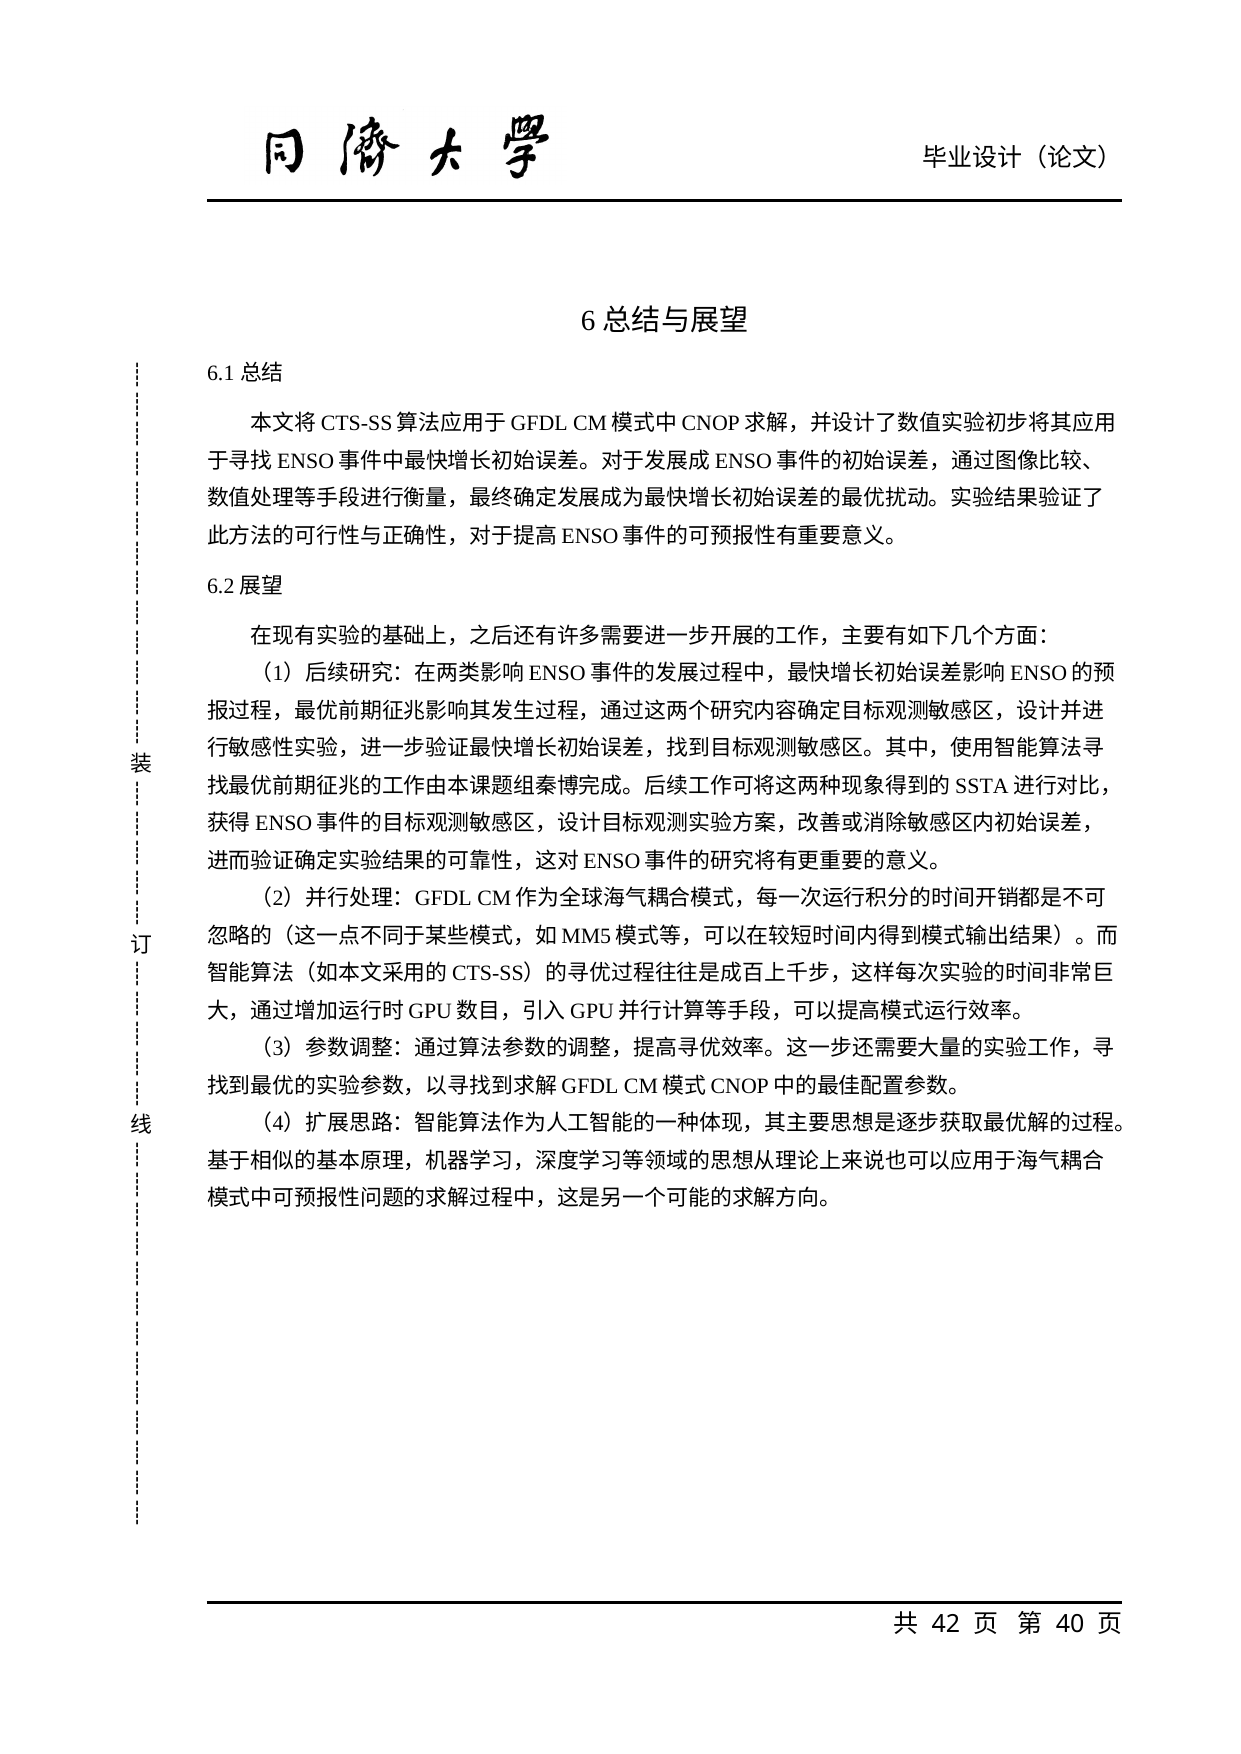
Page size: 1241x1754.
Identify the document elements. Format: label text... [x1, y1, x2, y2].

text （3）参数调整：通过算法参数的调整，提高寻优效率。这一步还需要大量的实验工作，寻找到最优的实验参数，以寻找到求解GFDL CM模式CNOP中的最佳配置参数。 [207, 1026, 1122, 1101]
text （1）后续研究：在两类影响ENSO事件的发展过程中，最快增长初始误差影响ENSO的预报过程，最优前期征兆影响其发生过程，通过这两个研究内容确定目标观测敏感区，设计并进行敏感性实验，进一步验证最快增长初始误差，找到目标观测敏感区。其中，使用智能算法寻找最优前期征兆的工作由本课题组秦博完成。后续工作可将这两种现象得到的SSTA进行对比，获得ENSO事件的目标观测敏感区，设计目标观测实验方案，改善或消除敏感区内初始误差，进而验证确定实验结果的可靠性，这对ENSO事件的研究将有更重要的意义。 [207, 651, 1122, 876]
text （4）扩展思路：智能算法作为人工智能的一种体现，其主要思想是逐步获取最优解的过程。基于相似的基本原理，机器学习，深度学习等领域的思想从理论上来说也可以应用于海气耦合模式中可预报性问题的求解过程中，这是另一个可能的求解方向。 [207, 1101, 1122, 1213]
subtitle 6.1 总结 [207, 351, 1122, 388]
picture [244, 106, 567, 185]
text 本文将CTS-SS算法应用于GFDL CM模式中CNOP求解，并设计了数值实验初步将其应用于寻找ENSO事件中最快增长初始误差。对于发展成ENSO事件的初始误差，通过图像比较、数值处理等手段进行衡量，最终确定发展成为最快增长初始误差的最优扰动。实验结果验证了此方法的可行性与正确性，对于提高ENSO事件的可预报性有重要意义。 [207, 401, 1122, 551]
subtitle 6 总结与展望 [207, 301, 1122, 338]
text 在现有实验的基础上，之后还有许多需要进一步开展的工作，主要有如下几个方面： [207, 613, 1122, 651]
subtitle 6.2 展望 [207, 563, 1122, 601]
text （2）并行处理：GFDL CM作为全球海气耦合模式，每一次运行积分的时间开销都是不可忽略的（这一点不同于某些模式，如MM5模式等，可以在较短时间内得到模式输出结果）。而智能算法（如本文采用的CTS-SS）的寻优过程往往是成百上千步，这样每次实验的时间非常巨大，通过增加运行时GPU数目，引入GPU并行计算等手段，可以提高模式运行效率。 [207, 876, 1122, 1026]
